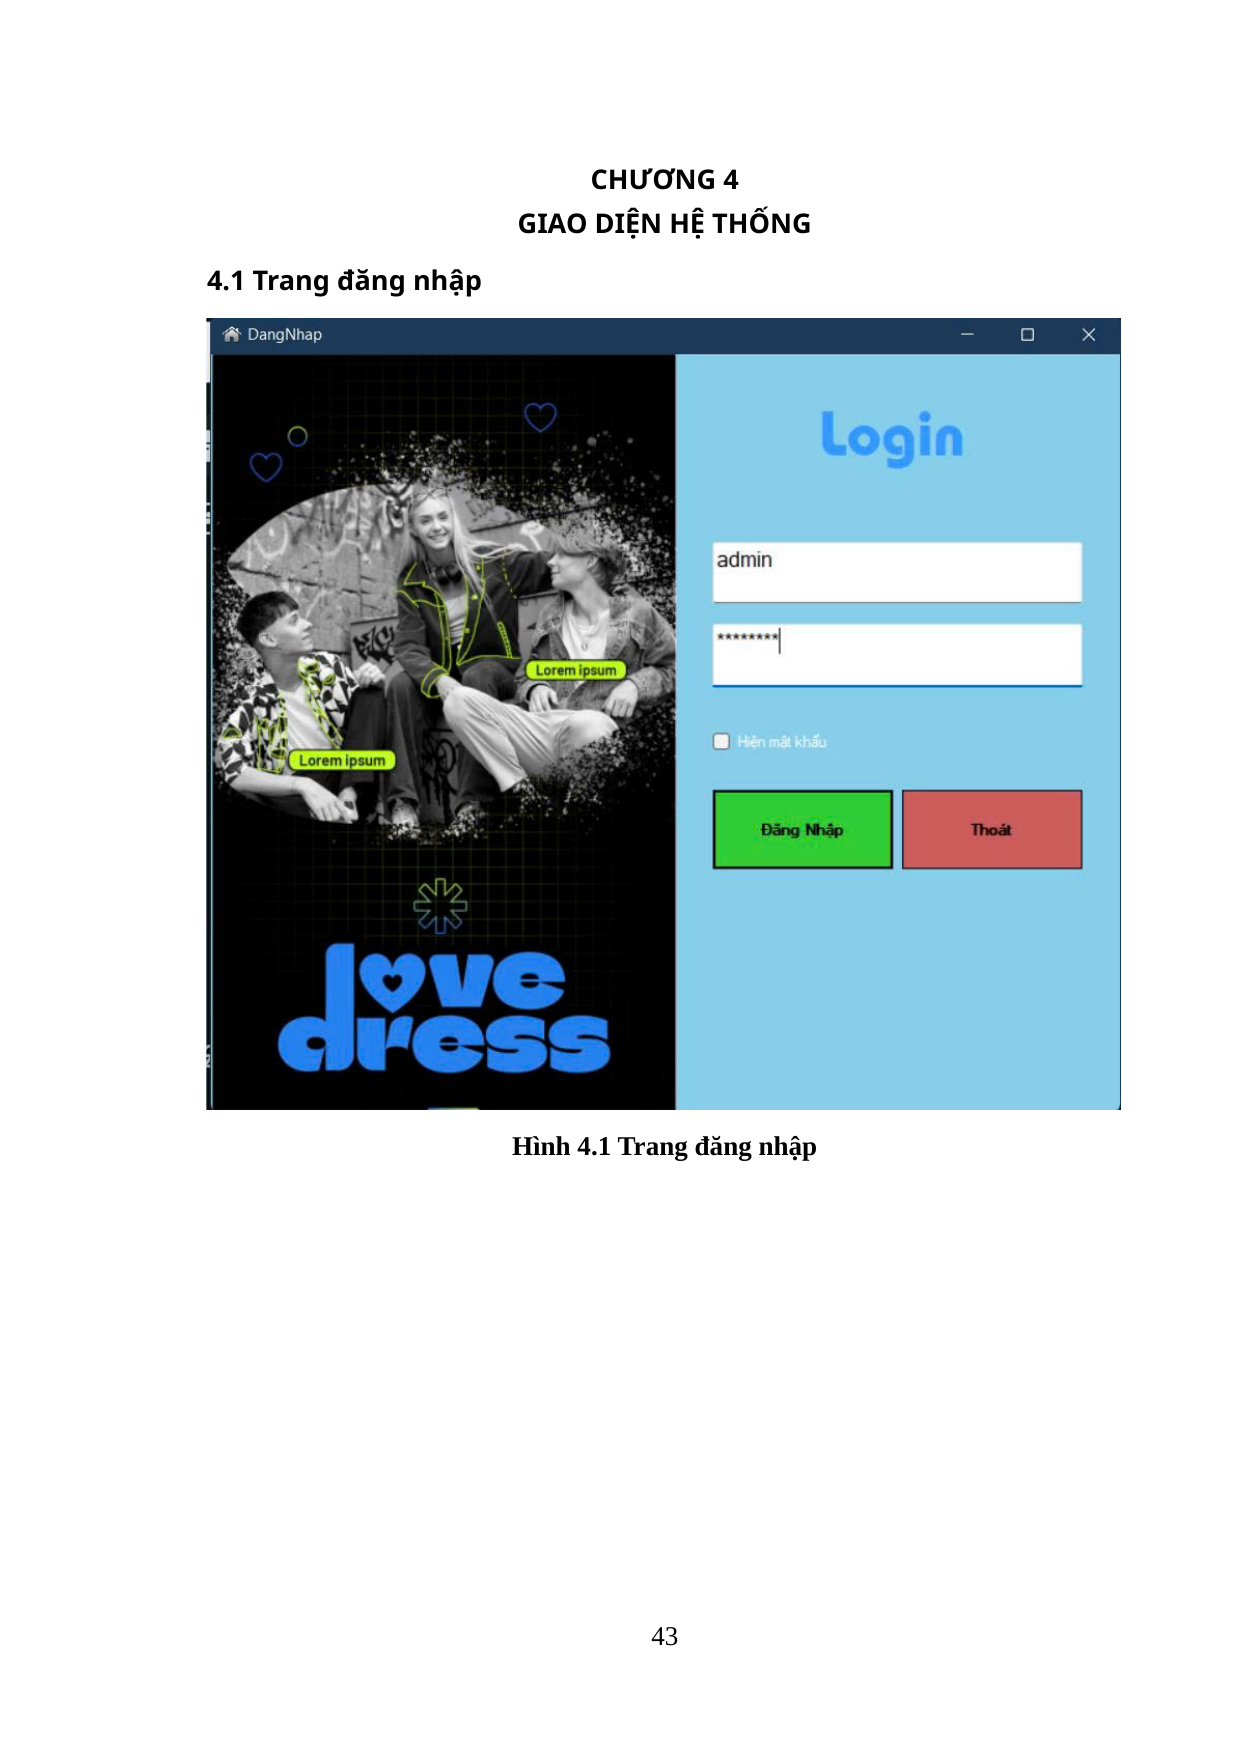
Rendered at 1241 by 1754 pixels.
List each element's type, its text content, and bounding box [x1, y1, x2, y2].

picture [206, 318, 1121, 1110]
subtitle 4.1 Trang đăng nhập [207, 261, 1122, 298]
subtitle CHƯƠNG 4 GIAO DIỆN HỆ THỐNG [207, 160, 1122, 241]
